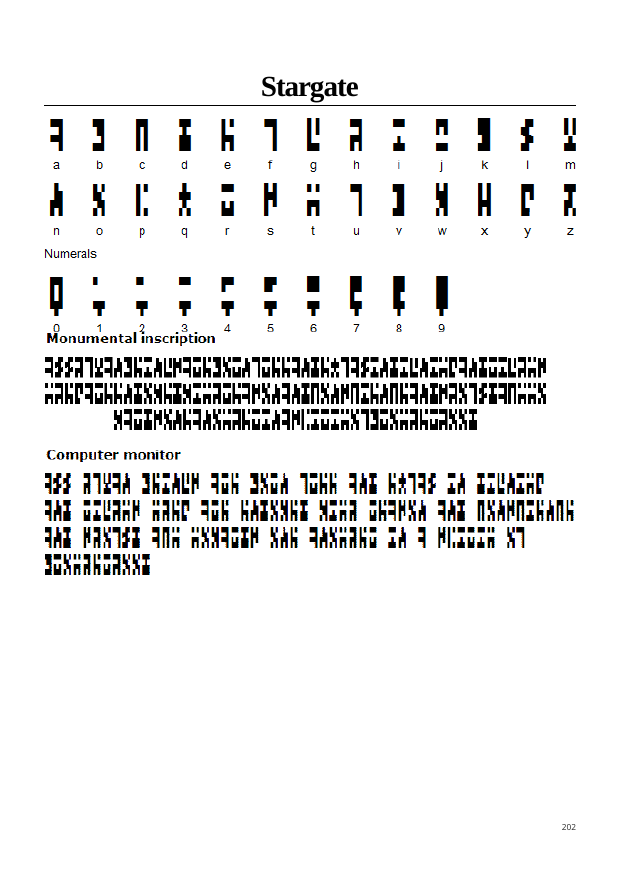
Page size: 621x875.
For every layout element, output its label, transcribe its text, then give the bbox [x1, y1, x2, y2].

subtitle Stargate [44, 69, 576, 105]
picture [44, 118, 576, 578]
